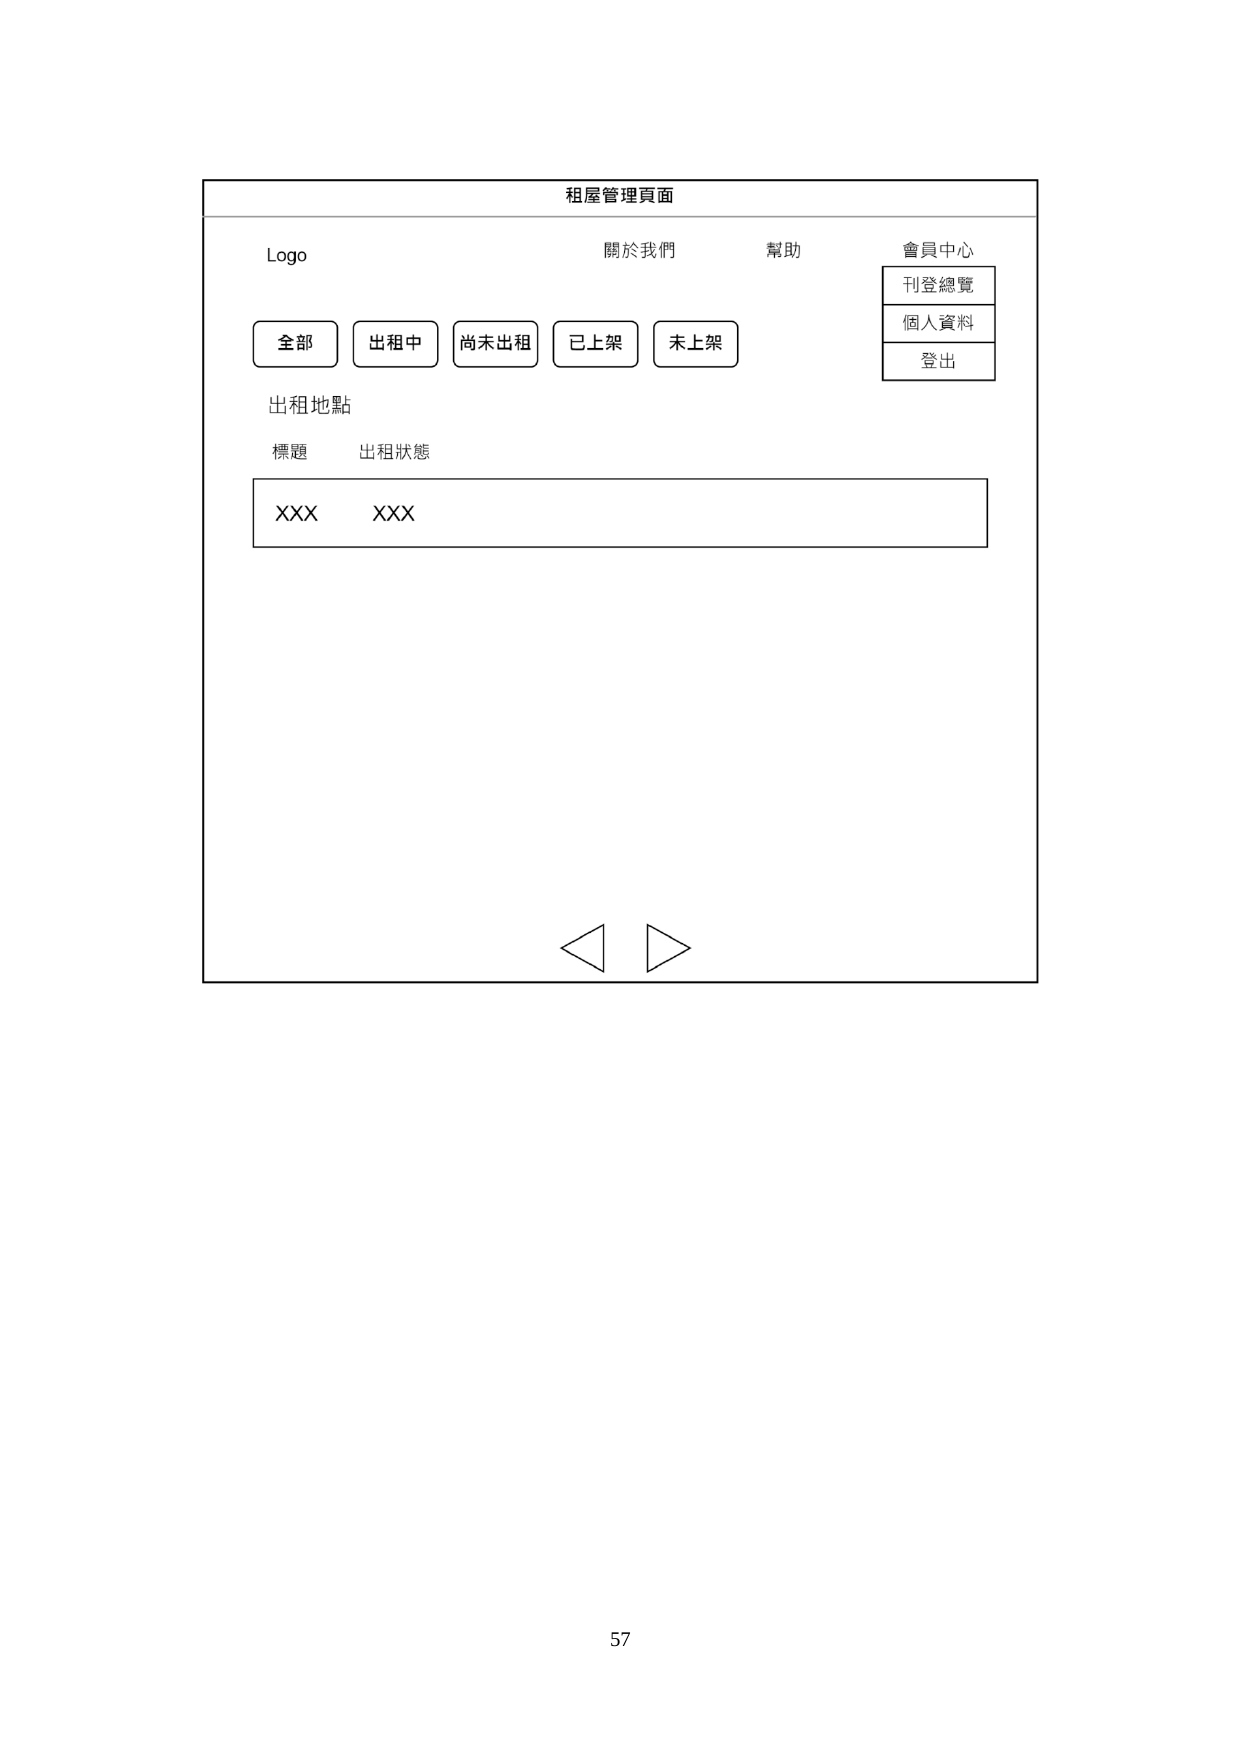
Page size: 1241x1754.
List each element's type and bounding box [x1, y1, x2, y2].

picture [187, 164, 1053, 998]
